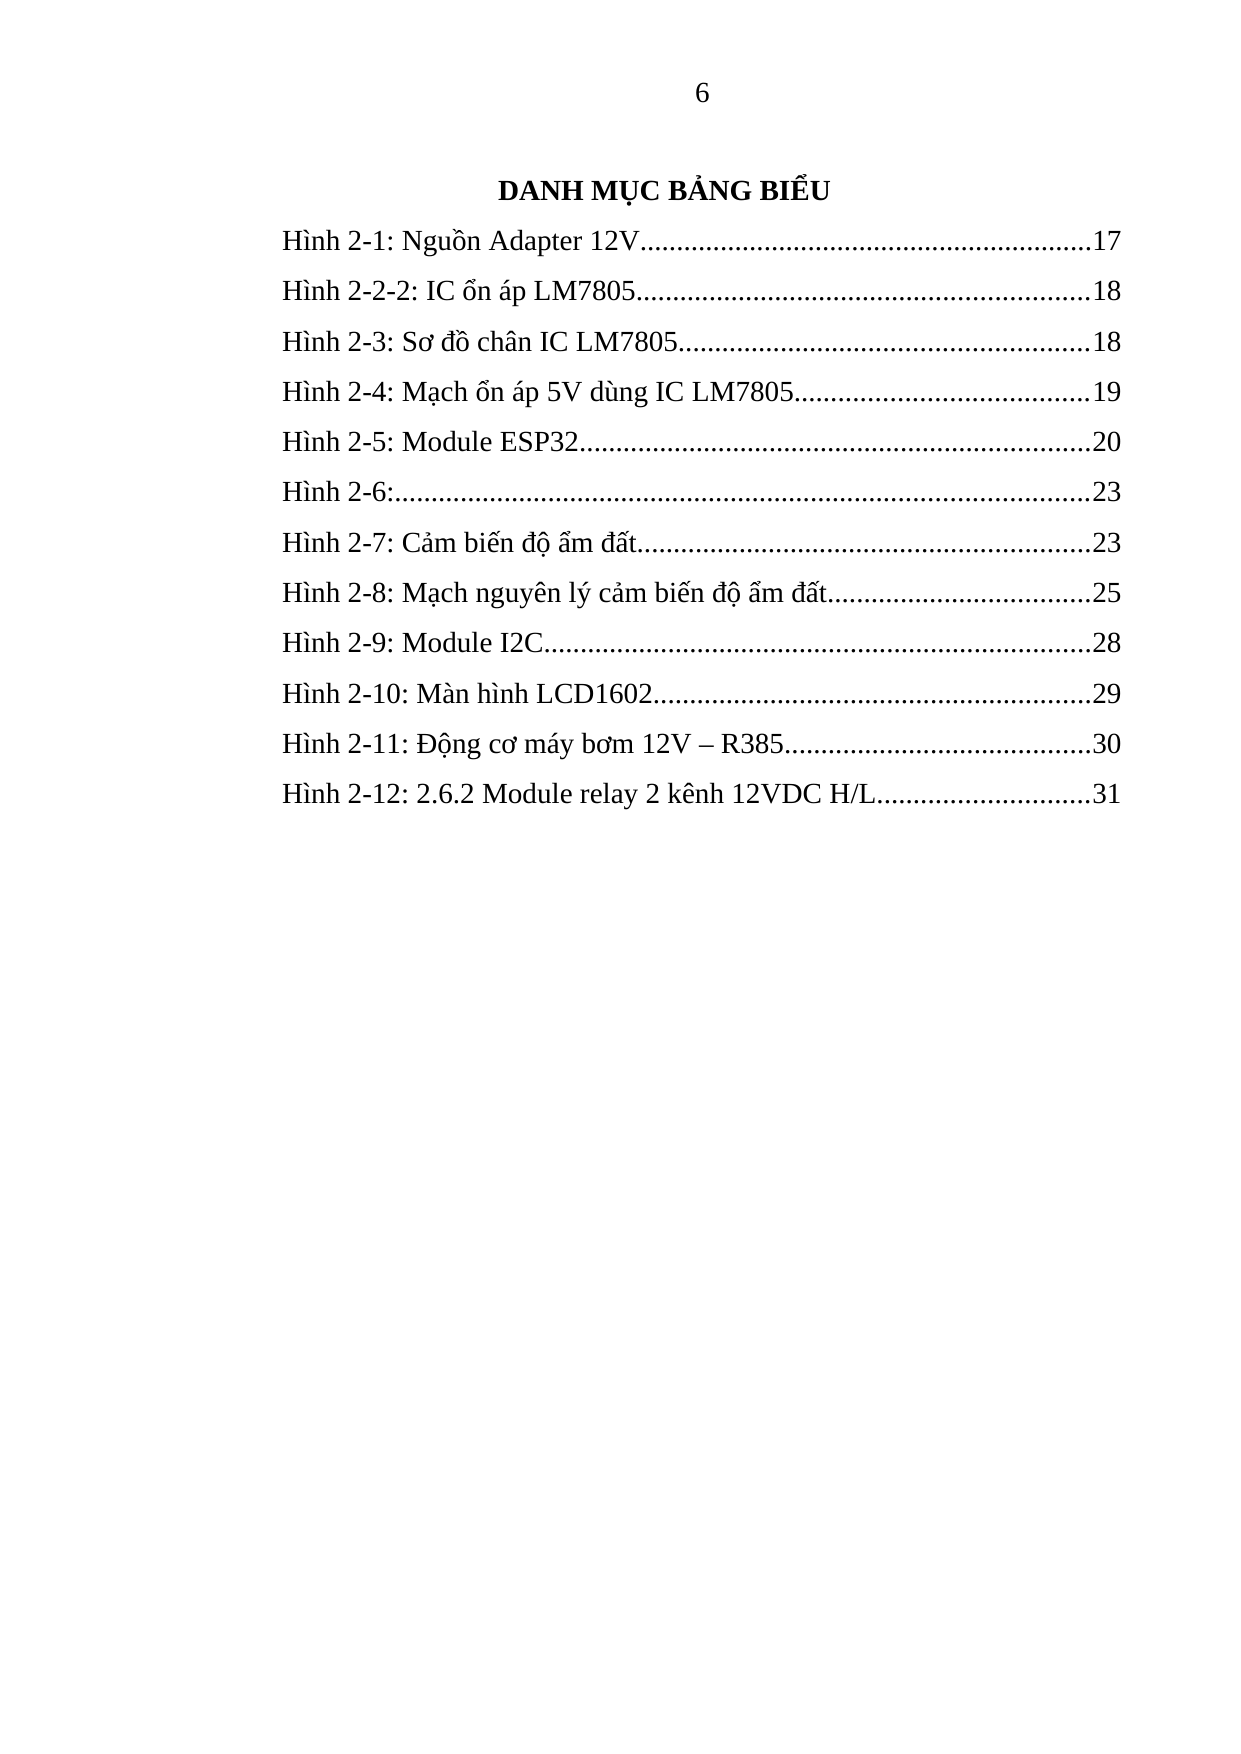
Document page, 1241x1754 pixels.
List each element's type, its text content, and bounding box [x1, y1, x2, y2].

text Hình 2-4: Mạch ổn áp 5V dùng IC LM7805 19 [207, 374, 1122, 407]
text Hình 2-5: Module ESP32 20 [207, 424, 1122, 458]
text Hình 2-6: 23 [207, 474, 1122, 508]
text Hình 2-11: Động cơ máy bơm 12V – R385 30 [207, 726, 1122, 760]
text Hình 2-2-2: IC ổn áp LM7805 18 [207, 273, 1122, 307]
subtitle DANH MỤC BẢNG BIỂU [207, 173, 1122, 206]
text Hình 2-3: Sơ đồ chân IC LM7805 18 [207, 324, 1122, 357]
text Hình 2-10: Màn hình LCD1602 29 [207, 676, 1122, 709]
text Hình 2-7: Cảm biến độ ẩm đất 23 [207, 525, 1122, 558]
text Hình 2-9: Module I2C 28 [207, 626, 1122, 659]
text Hình 2-8: Mạch nguyên lý cảm biến độ ẩm đất 25 [207, 575, 1122, 609]
text Hình 2-12: 2.6.2 Module relay 2 kênh 12VDC H/L. 31 [207, 776, 1122, 810]
text Hình 2-1: Nguồn Adapter 12V 17 [207, 223, 1122, 257]
